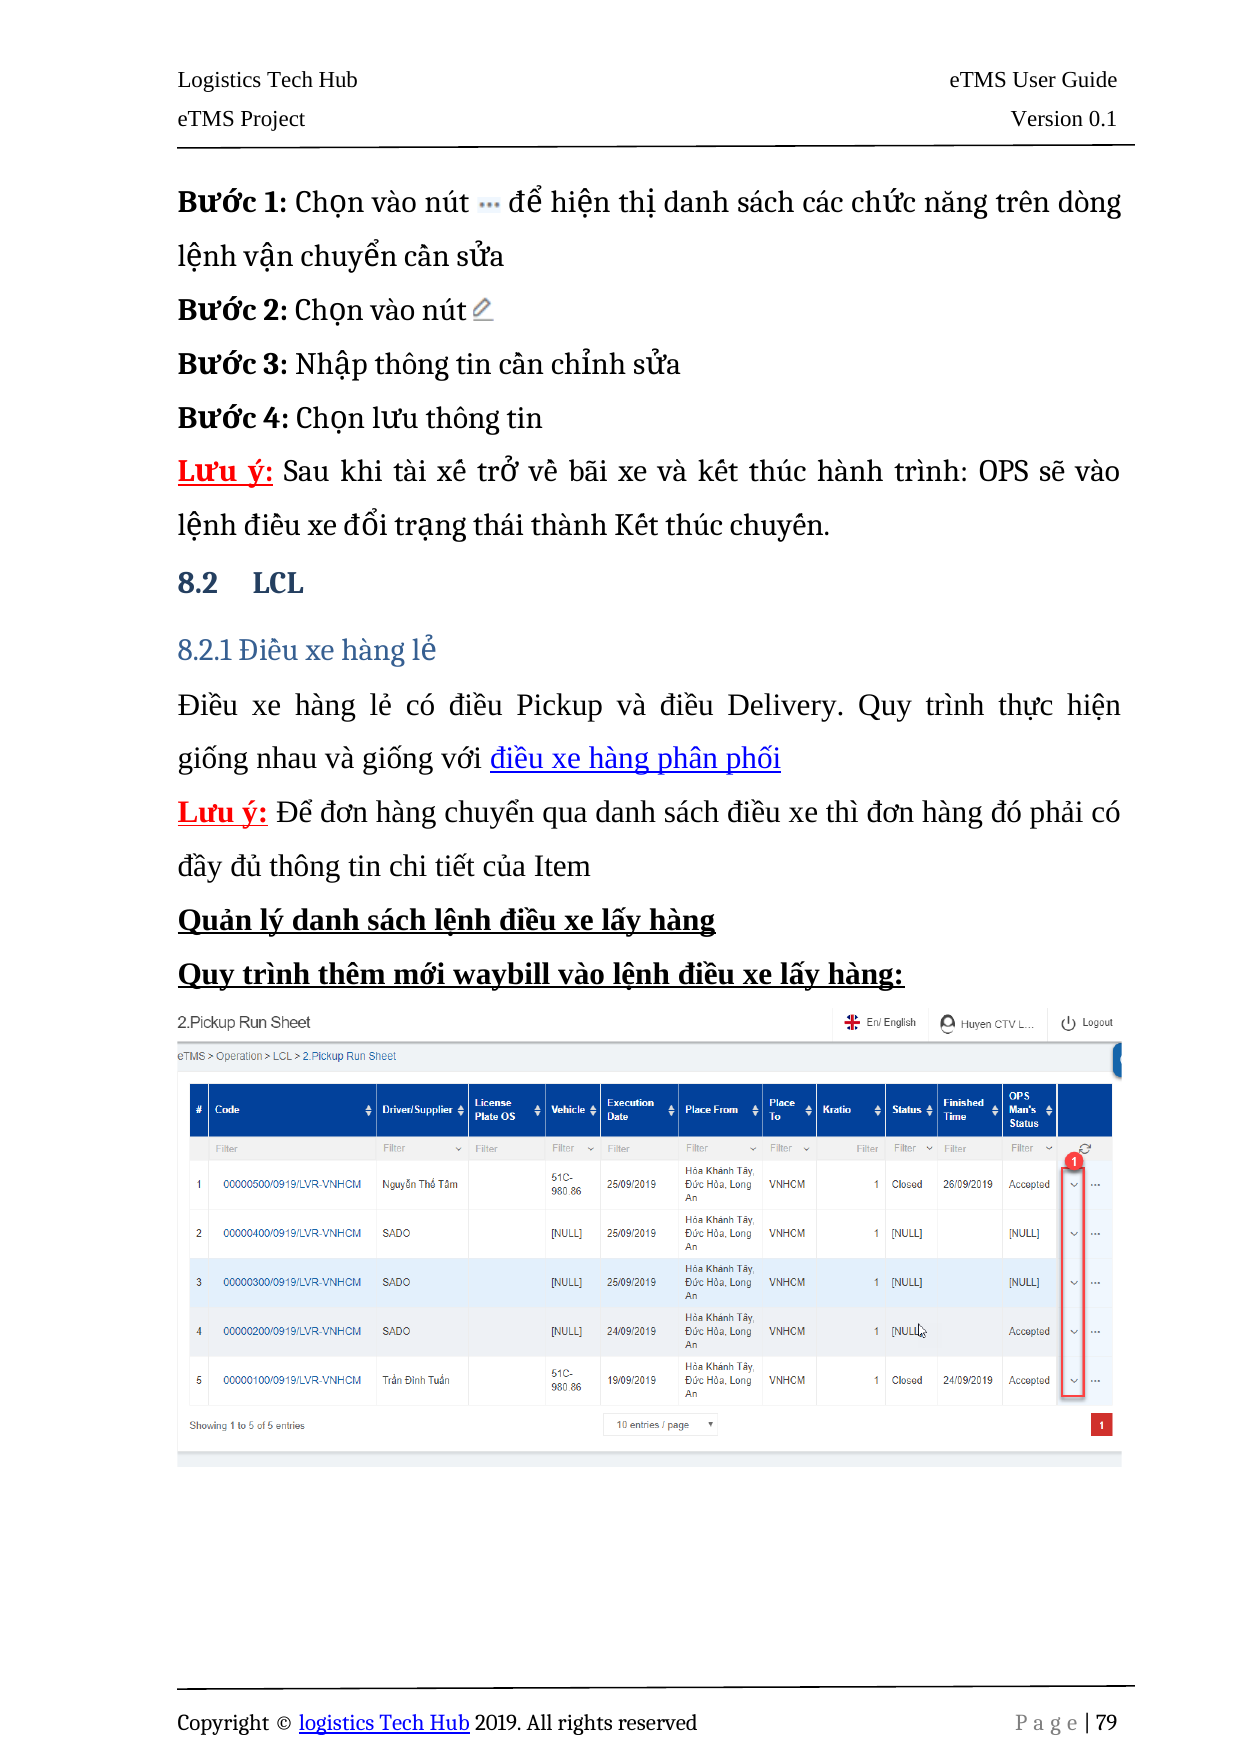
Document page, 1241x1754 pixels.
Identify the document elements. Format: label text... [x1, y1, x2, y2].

subtitle LCL [177, 566, 1122, 602]
text Quy trình thêm mới waybill vào lệnh điều xe lấy hàng: [177, 955, 1122, 991]
text Bước 3: Nhập thông tin cần chỉnh sửa [177, 346, 1122, 382]
text Bước 2: Chọn vào nút [177, 292, 1122, 328]
text Bước 4: Chọn lưu thông tin [177, 400, 1122, 436]
text Bước 1: Chọn vào nút để hiện thị danh sách các chức năng trên dòng lệnh vận chuyển cần sửa [177, 184, 1122, 274]
text Quản lý danh sách lệnh điều xe lấy hàng [177, 901, 1122, 937]
picture [477, 197, 501, 213]
text Lưu ý: Để đơn hàng chuyển qua danh sách điều xe thì đơn hàng đó phải có đầy đủ thông tin chi tiết của Item [177, 793, 1122, 883]
text Lưu ý: Sau khi tài xế trở về bãi xe và kết thúc hành trình: OPS sẽ vào lệnh điều xe đổi trạng thái thành Kết thúc chuyến. [177, 454, 1122, 543]
picture [473, 295, 494, 321]
text Điều xe hàng lẻ có điều Pickup và điều Delivery. Quy trình thực hiện giống nhau và giống với điều xe hàng phân phối [177, 686, 1122, 776]
subtitle 8.2.1 Điều xe hàng lẻ [177, 632, 1122, 668]
picture [177, 1008, 1122, 1467]
